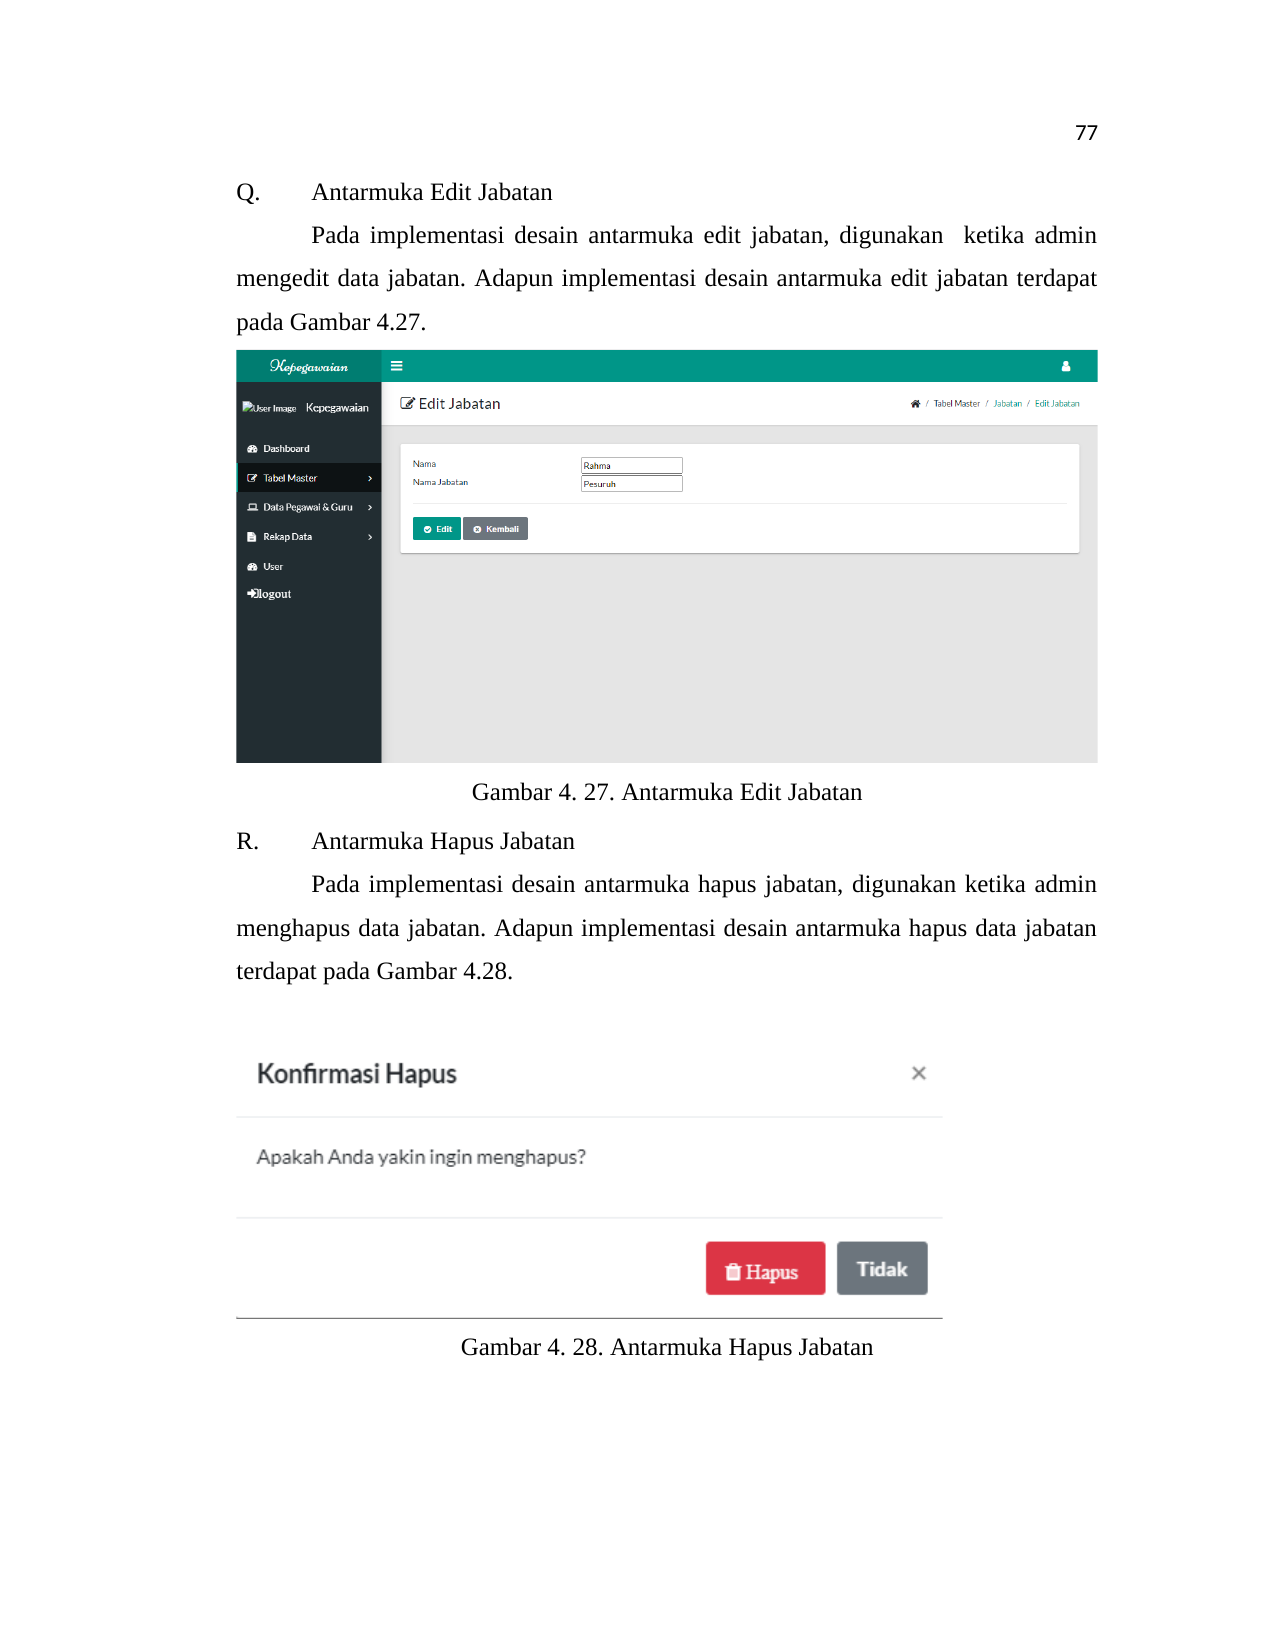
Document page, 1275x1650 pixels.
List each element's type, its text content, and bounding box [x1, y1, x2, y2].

list Pada implementasi desain antarmuka hapus jabatan, digunakan ketika admin menghapus data jabatan. Adapun implementasi desain antarmuka hapus data jabatan terdapat pada Gambar 4.28. [236, 869, 1098, 984]
list Antarmuka Edit Jabatan [236, 177, 1098, 206]
picture [236, 1042, 943, 1319]
list Antarmuka Hapus Jabatan [236, 826, 1098, 855]
list Pada implementasi desain antarmuka edit jabatan, digunakan ketika admin mengedit data jabatan. Adapun implementasi desain antarmuka edit jabatan terdapat pada Gambar 4.27. [236, 220, 1098, 335]
picture [236, 349, 1098, 763]
